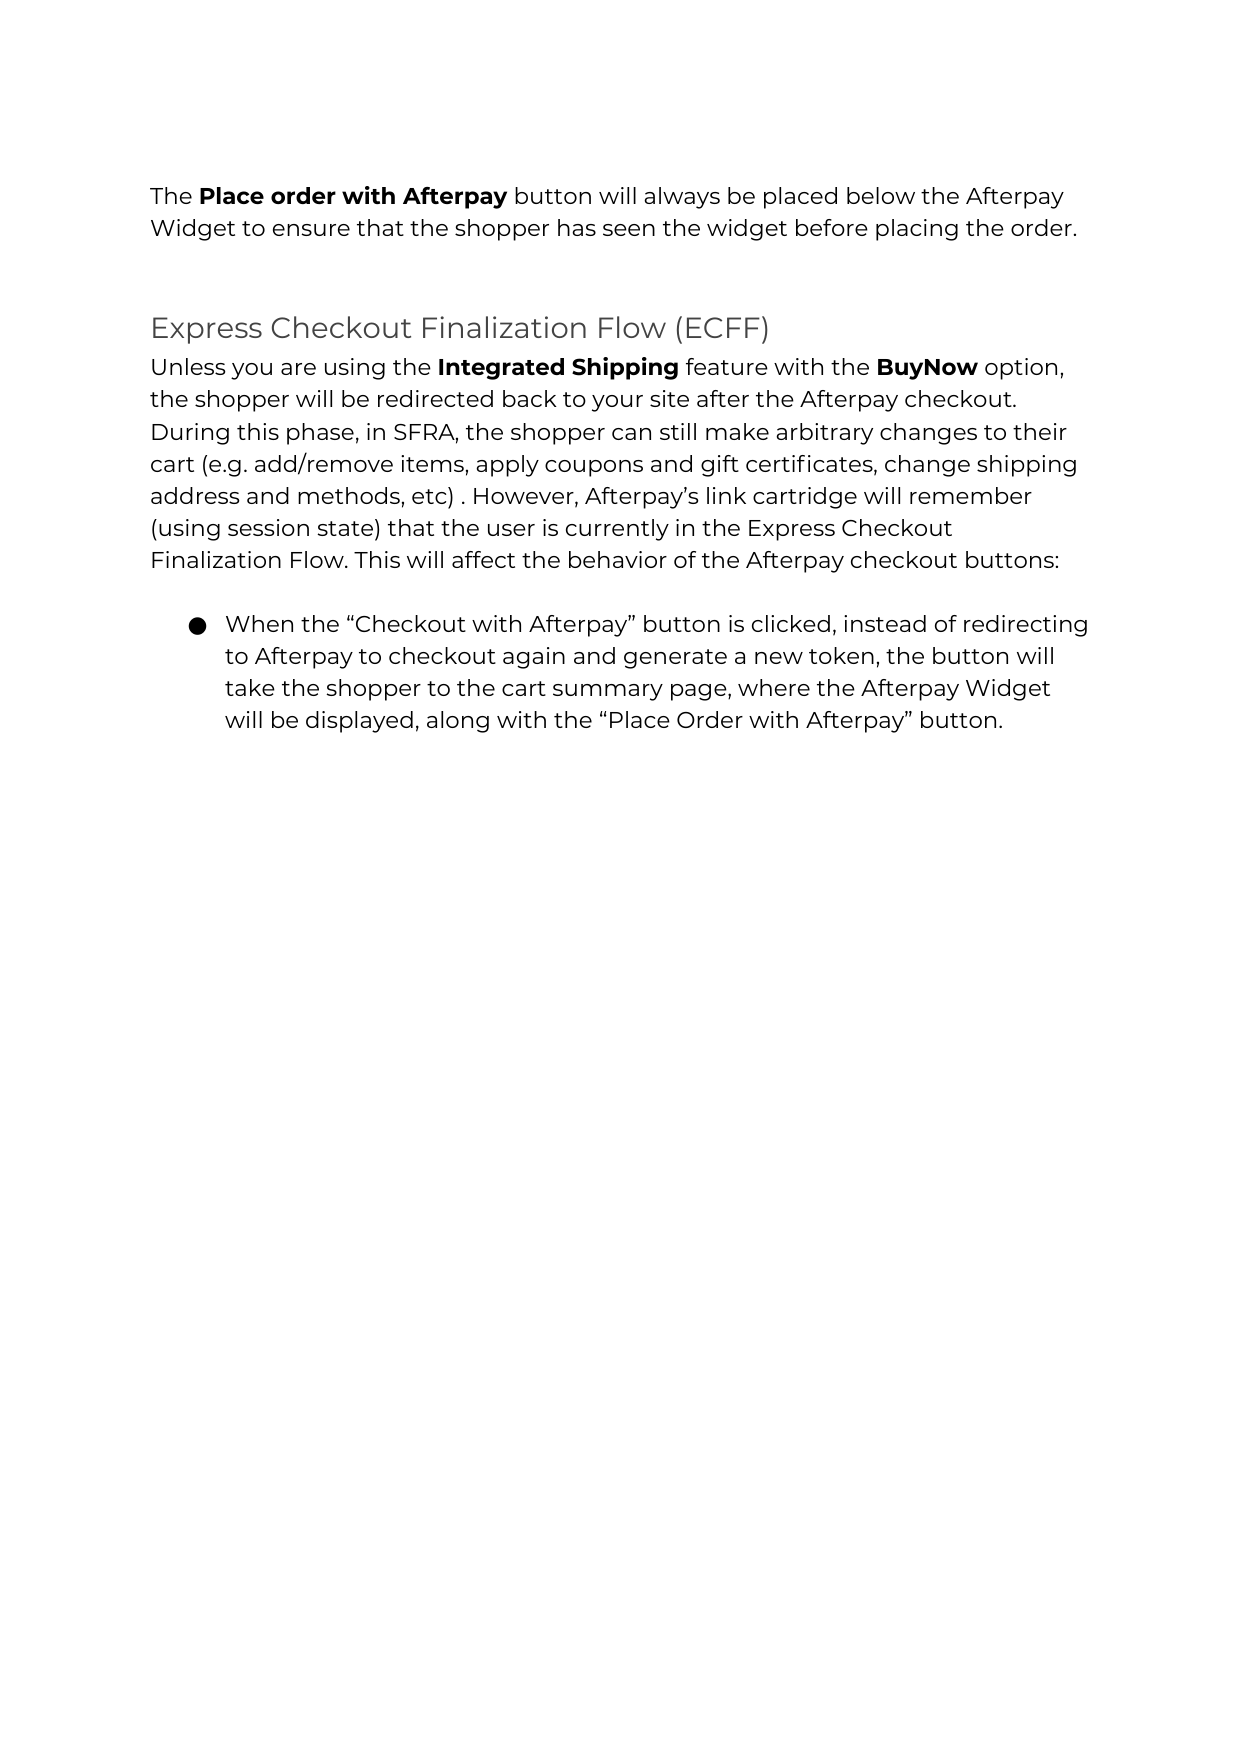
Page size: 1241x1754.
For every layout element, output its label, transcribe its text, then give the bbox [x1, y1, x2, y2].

subtitle Express Checkout Finalization Flow (ECFF) [150, 310, 1090, 345]
text Unless you are using the Integrated Shipping feature with the BuyNow option, the shopper will be redirected back to your site after the Afterpay checkout. During this phase, in SFRA, the shopper can still make arbitrary changes to their cart (e.g. add/remove items, apply coupons and gift certificates, change shipping address and methods, etc) . However, Afterpay’s link cartridge will remember (using session state) that the user is currently in the Express Checkout Finalization Flow. This will affect the behavior of the Afterpay checkout buttons: [150, 354, 1090, 574]
text The Place order with Afterpay button will always be placed below the Afterpay Widget to ensure that the shopper has seen the widget before placing the order. [150, 182, 1090, 273]
list When the “Checkout with Afterpay” button is clicked, instead of redirecting to Afterpay to checkout again and generate a new token, the button will take the shopper to the cart summary page, where the Afterpay Widget will be displayed, along with the “Place Order with Afterpay” button. [187, 610, 1090, 734]
